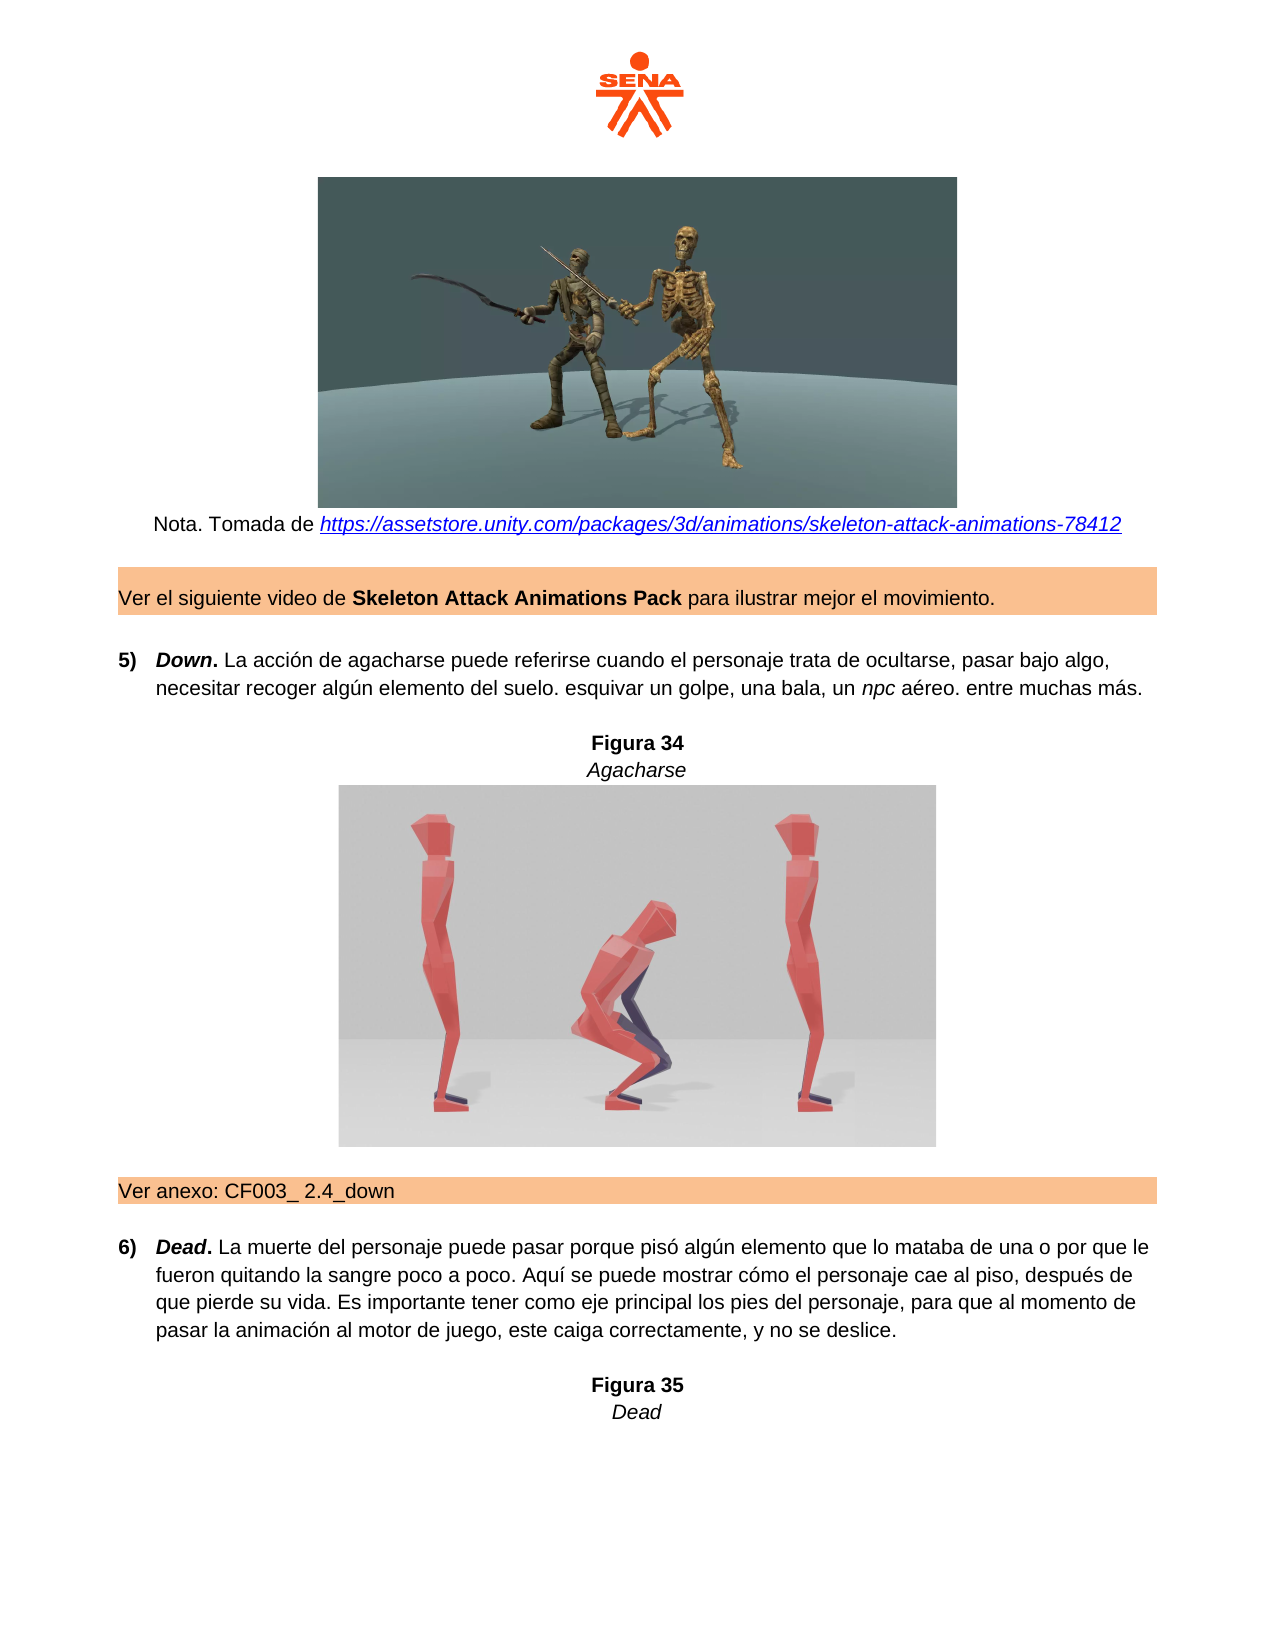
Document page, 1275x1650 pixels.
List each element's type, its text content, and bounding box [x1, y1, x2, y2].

list Dead. La muerte del personaje puede pasar porque pisó algún elemento que lo mataba de una o por que le fueron quitando la sangre poco a poco. Aquí se puede mostrar cómo el personaje cae al piso, después de que pierde su vida. Es importante tener como eje principal los pies del personaje, para que al momento de pasar la animación al motor de juego, este caiga correctamente, y no se deslice. [118, 1235, 1157, 1342]
list Down. La acción de agacharse puede referirse cuando el personaje trata de ocultarse, pasar bajo algo, necesitar recoger algún elemento del suelo. esquivar un golpe, una bala, un npc aéreo. entre muchas más. [118, 648, 1157, 700]
text Nota. Tomada de https://assetstore.unity.com/packages/3d/animations/skeleton-attack-animations-78412 [118, 512, 1157, 536]
text Agacharse [118, 758, 1157, 782]
picture [585, 48, 690, 142]
picture [317, 177, 958, 508]
picture [338, 785, 937, 1147]
text Dead [118, 1400, 1157, 1424]
text Figura 35 [118, 1373, 1157, 1397]
subtitle Ver el siguiente video de Skeleton Attack Animations Pack para ilustrar mejor el movimiento. [118, 567, 1157, 615]
text Figura 34 [118, 731, 1157, 755]
text Ver anexo: CF003_ 2.4_down [118, 1177, 1157, 1204]
